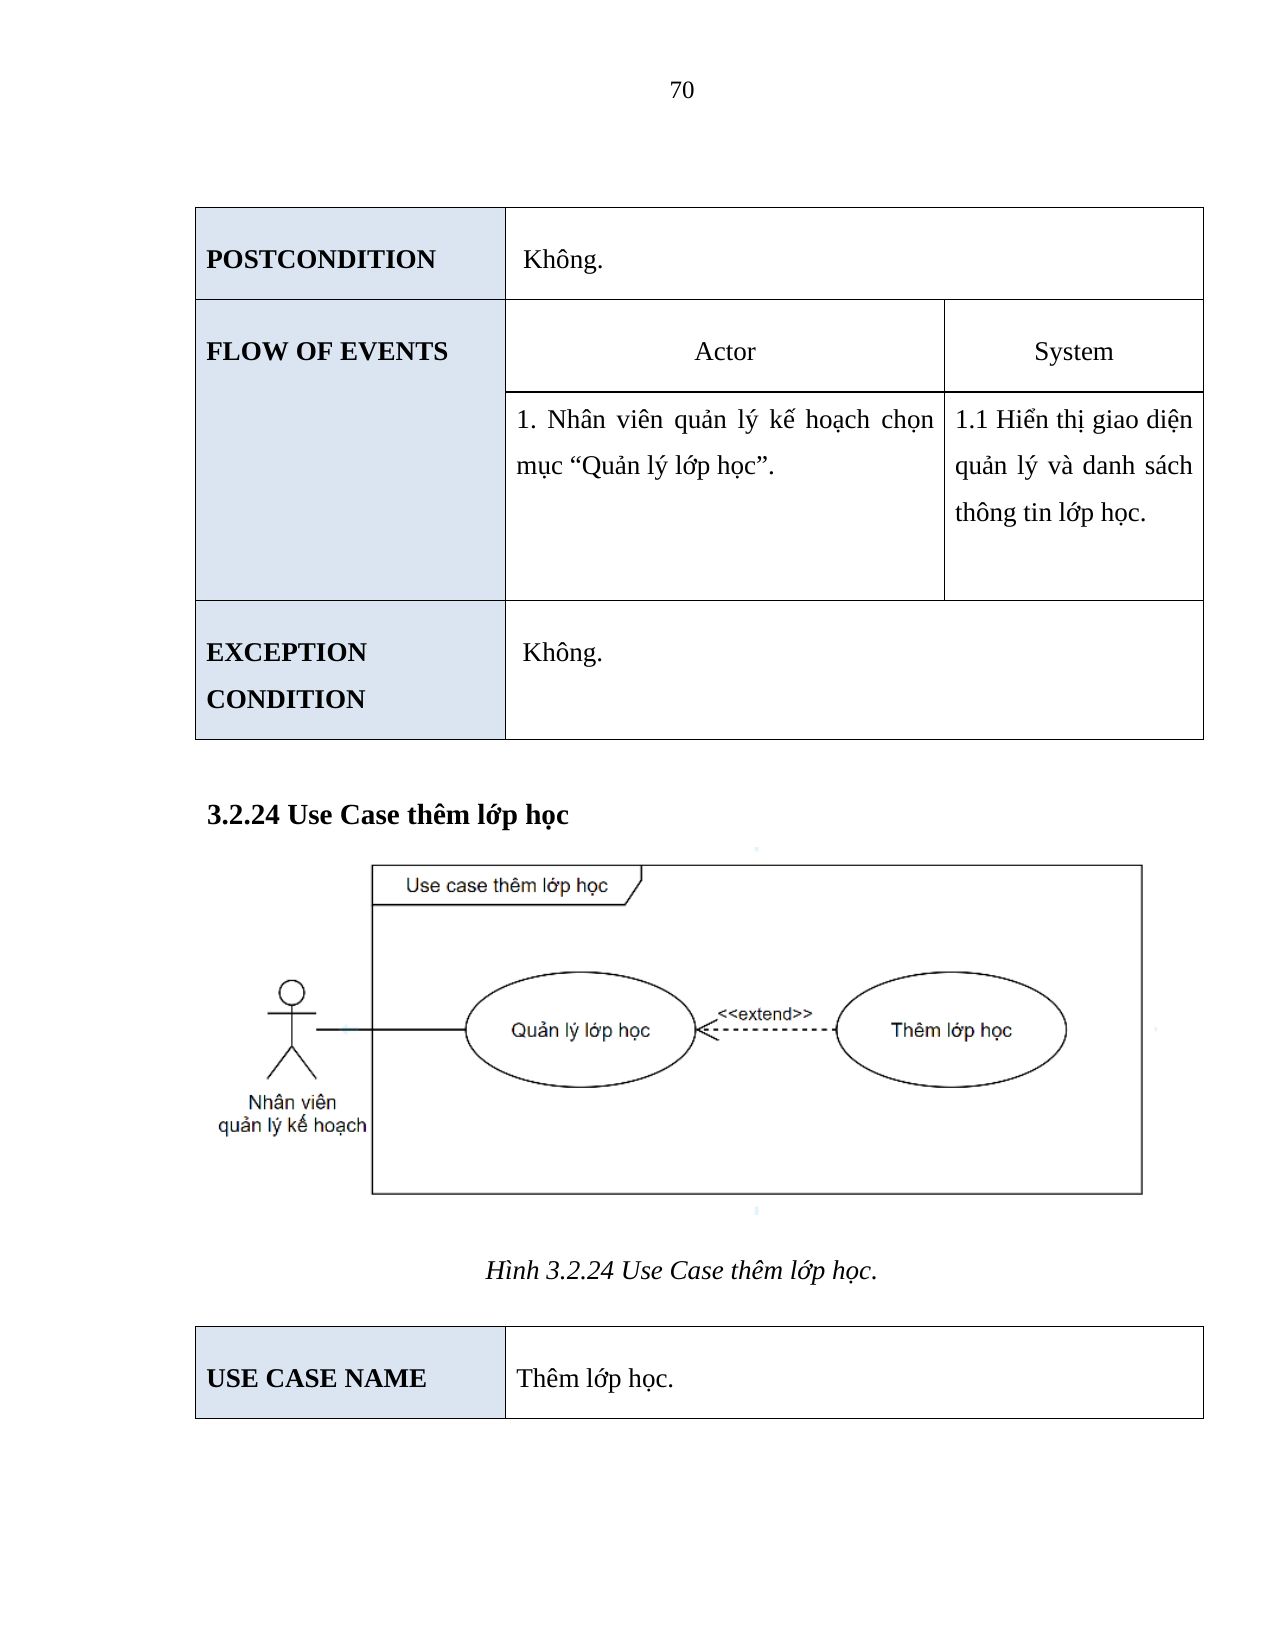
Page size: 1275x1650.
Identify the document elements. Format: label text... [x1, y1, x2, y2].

table_cell POSTCONDITION [196, 208, 505, 299]
text Hình 3.2.24 Use Case thêm lớp học. [207, 1254, 1157, 1286]
table_cell Không. [506, 601, 1203, 739]
table_header USE CASE NAME [196, 1327, 505, 1418]
table_cell Không. [506, 208, 1203, 299]
table_cell Actor [506, 300, 944, 391]
table_cell FLOW OF EVENTS [196, 300, 505, 600]
table_cell EXCEPTION CONDITION [196, 601, 505, 739]
table_cell System [945, 300, 1203, 391]
table_cell 1.1 Hiển thị giao diện quản lý và danh sách thông tin lớp học. [945, 393, 1203, 600]
table_header Thêm lớp học. [506, 1327, 1203, 1418]
picture [206, 847, 1157, 1215]
table_cell 1. Nhân viên quản lý kế hoạch chọn mục “Quản lý lớp học”. [506, 393, 944, 600]
subtitle 3.2.24 Use Case thêm lớp học [207, 797, 1157, 831]
